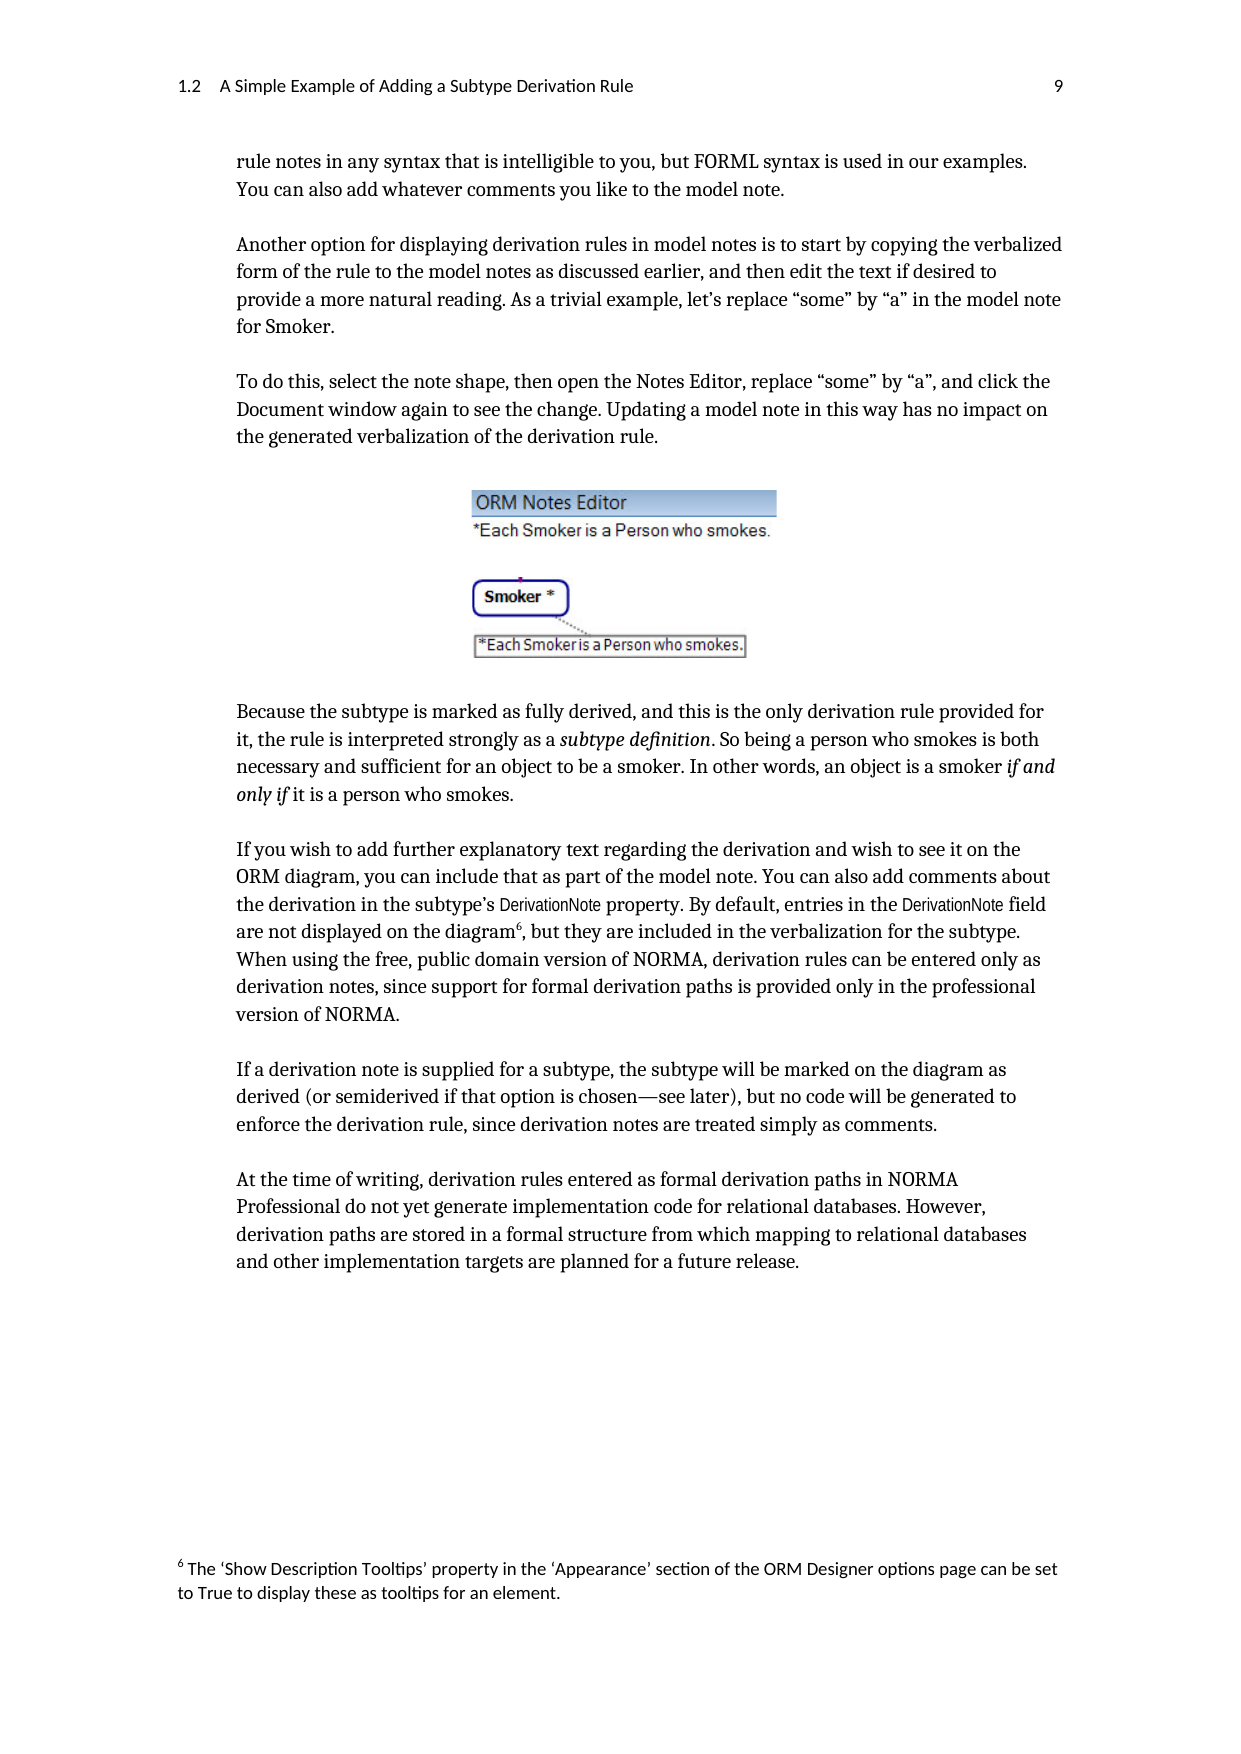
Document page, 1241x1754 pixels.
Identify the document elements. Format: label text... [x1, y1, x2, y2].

picture [472, 577, 748, 658]
text At the time of writing, derivation rules entered as formal derivation paths in NORMA Professional do not yet generate implementation code for relational databases. However, derivation paths are stored in a formal structure from which mapping to relational databases and other implementation targets are planned for a future release. [236, 1167, 1063, 1274]
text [236, 150, 1063, 201]
text If a derivation note is supplied for a subtype, the subtype will be marked on the diagram as derived (or semiderived if that option is chosen—see later), but no code will be generated to enforce the derivation rule, since derivation notes are treated simply as comments. [236, 1057, 1063, 1136]
text If you wish to add further explanatory text regarding the derivation and wish to see it on the ORM diagram, you can include that as part of the model note. You can also add comments about the derivation in the subtype’s DerivationNote property. By default, entries in the DerivationNote field are not displayed on the diagram, but they are included in the verbalization for the subtype. When using the free, public domain version of NORMA, derivation rules can be entered only as derivation notes, since support for formal derivation paths is provided only in the professional version of NORMA. [236, 837, 1063, 1026]
text To do this, select the note shape, then open the Notes Editor, replace “some” by “a”, and click the Document window again to see the change. Updating a model note in this way has no impact on the generated verbalization of the derivation rule. [236, 370, 1063, 449]
text Another option for displaying derivation rules in model notes is to start by copying the verbalized form of the rule to the model notes as discussed earlier, and then edit the text if desired to provide a more natural reading. As a trivial example, let’s replace “some” by “a” in the model note for Smoker. [236, 232, 1063, 339]
picture [471, 490, 777, 539]
text Because the subtype is marked as fully derived, and this is the only derivation rule provided for it, the rule is interpreted strongly as a subtype definition. So being a person who smokes is both necessary and sufficient for an object to be a smoker. In other words, an object is a smoker if and only if it is a person who smokes. [236, 700, 1063, 806]
